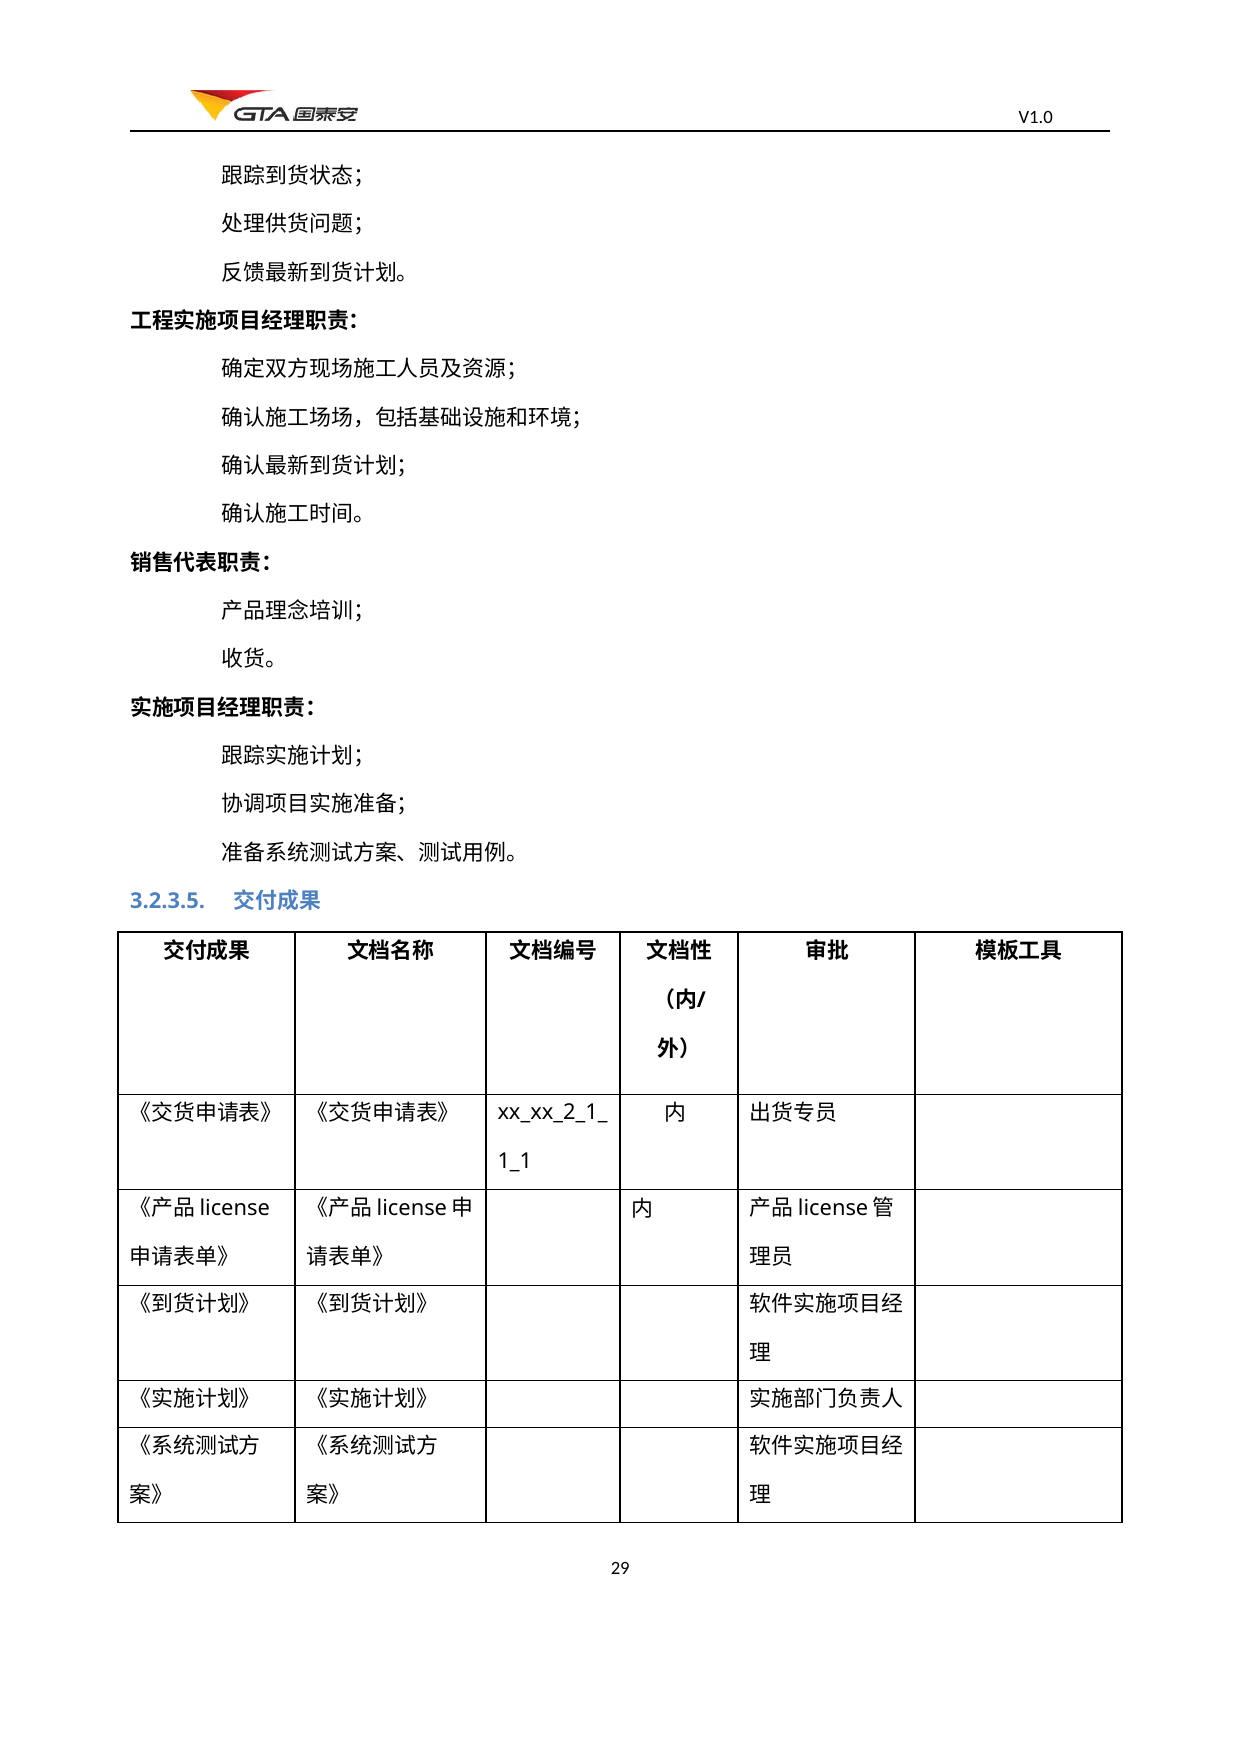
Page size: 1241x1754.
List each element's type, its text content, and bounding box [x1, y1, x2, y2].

table_cell [916, 1381, 1121, 1427]
table_cell [916, 1095, 1121, 1189]
table_cell 《交货申请表》 [296, 1095, 485, 1189]
table_cell [487, 1428, 619, 1522]
text 实施项目经理职责： [130, 689, 1110, 722]
text 工程实施项目经理职责： [130, 302, 1110, 335]
table_cell 软件实施项目经理 [739, 1286, 914, 1380]
text 销售代表职责： [130, 544, 1110, 577]
text 准备系统测试方案、测试用例。 [222, 834, 1110, 867]
table_cell 《产品license申请表单》 [296, 1190, 485, 1284]
text 确认施工场场，包括基础设施和环境； [222, 399, 1110, 432]
table_cell [487, 1190, 619, 1284]
table_cell 软件实施项目经理 [739, 1428, 914, 1522]
text 确认最新到货计划； [222, 447, 1110, 480]
table_cell 产品license管理员 [739, 1190, 914, 1284]
table_header 模板工具 [916, 933, 1121, 1094]
text 产品理念培训； [222, 592, 1110, 625]
subtitle 交付成果 [130, 882, 1110, 915]
table_header 交付成果 [119, 933, 294, 1094]
text 处理供货问题； [222, 206, 1110, 238]
table_cell 实施部门负责人 [739, 1381, 914, 1427]
text 反馈最新到货计划。 [222, 254, 1110, 287]
table_cell [916, 1190, 1121, 1284]
table_header 文档性（内/外） [621, 933, 737, 1094]
table_header 审批 [739, 933, 914, 1094]
table_cell [916, 1428, 1121, 1522]
table_header 文档名称 [296, 933, 485, 1094]
text 收货。 [222, 641, 1110, 673]
table_cell [487, 1286, 619, 1380]
table_cell 内 [621, 1095, 737, 1189]
table_cell 《交货申请表》 [119, 1095, 294, 1189]
text 协调项目实施准备； [222, 786, 1110, 818]
table_cell [487, 1381, 619, 1427]
table_cell 《实施计划》 [119, 1381, 294, 1427]
table_cell [916, 1286, 1121, 1380]
table_cell [621, 1428, 737, 1522]
text 跟踪实施计划； [222, 737, 1110, 770]
table_header 文档编号 [487, 933, 619, 1094]
table_cell 内 [621, 1190, 737, 1284]
picture [187, 88, 361, 124]
table_cell 《到货计划》 [296, 1286, 485, 1380]
text 确定双方现场施工人员及资源； [222, 351, 1110, 383]
table_cell 《系统测试方案》 [119, 1428, 294, 1522]
table_cell [621, 1381, 737, 1427]
table_cell [621, 1286, 737, 1380]
table_cell xx_xx_2_1_1_1 [487, 1095, 619, 1189]
table_cell 《系统测试方案》 [296, 1428, 485, 1522]
table_cell 《到货计划》 [119, 1286, 294, 1380]
text 跟踪到货状态； [222, 157, 1110, 190]
table_cell 出货专员 [739, 1095, 914, 1189]
text 确认施工时间。 [222, 496, 1110, 528]
table_cell 《实施计划》 [296, 1381, 485, 1427]
table_cell 《产品license申请表单》 [119, 1190, 294, 1284]
